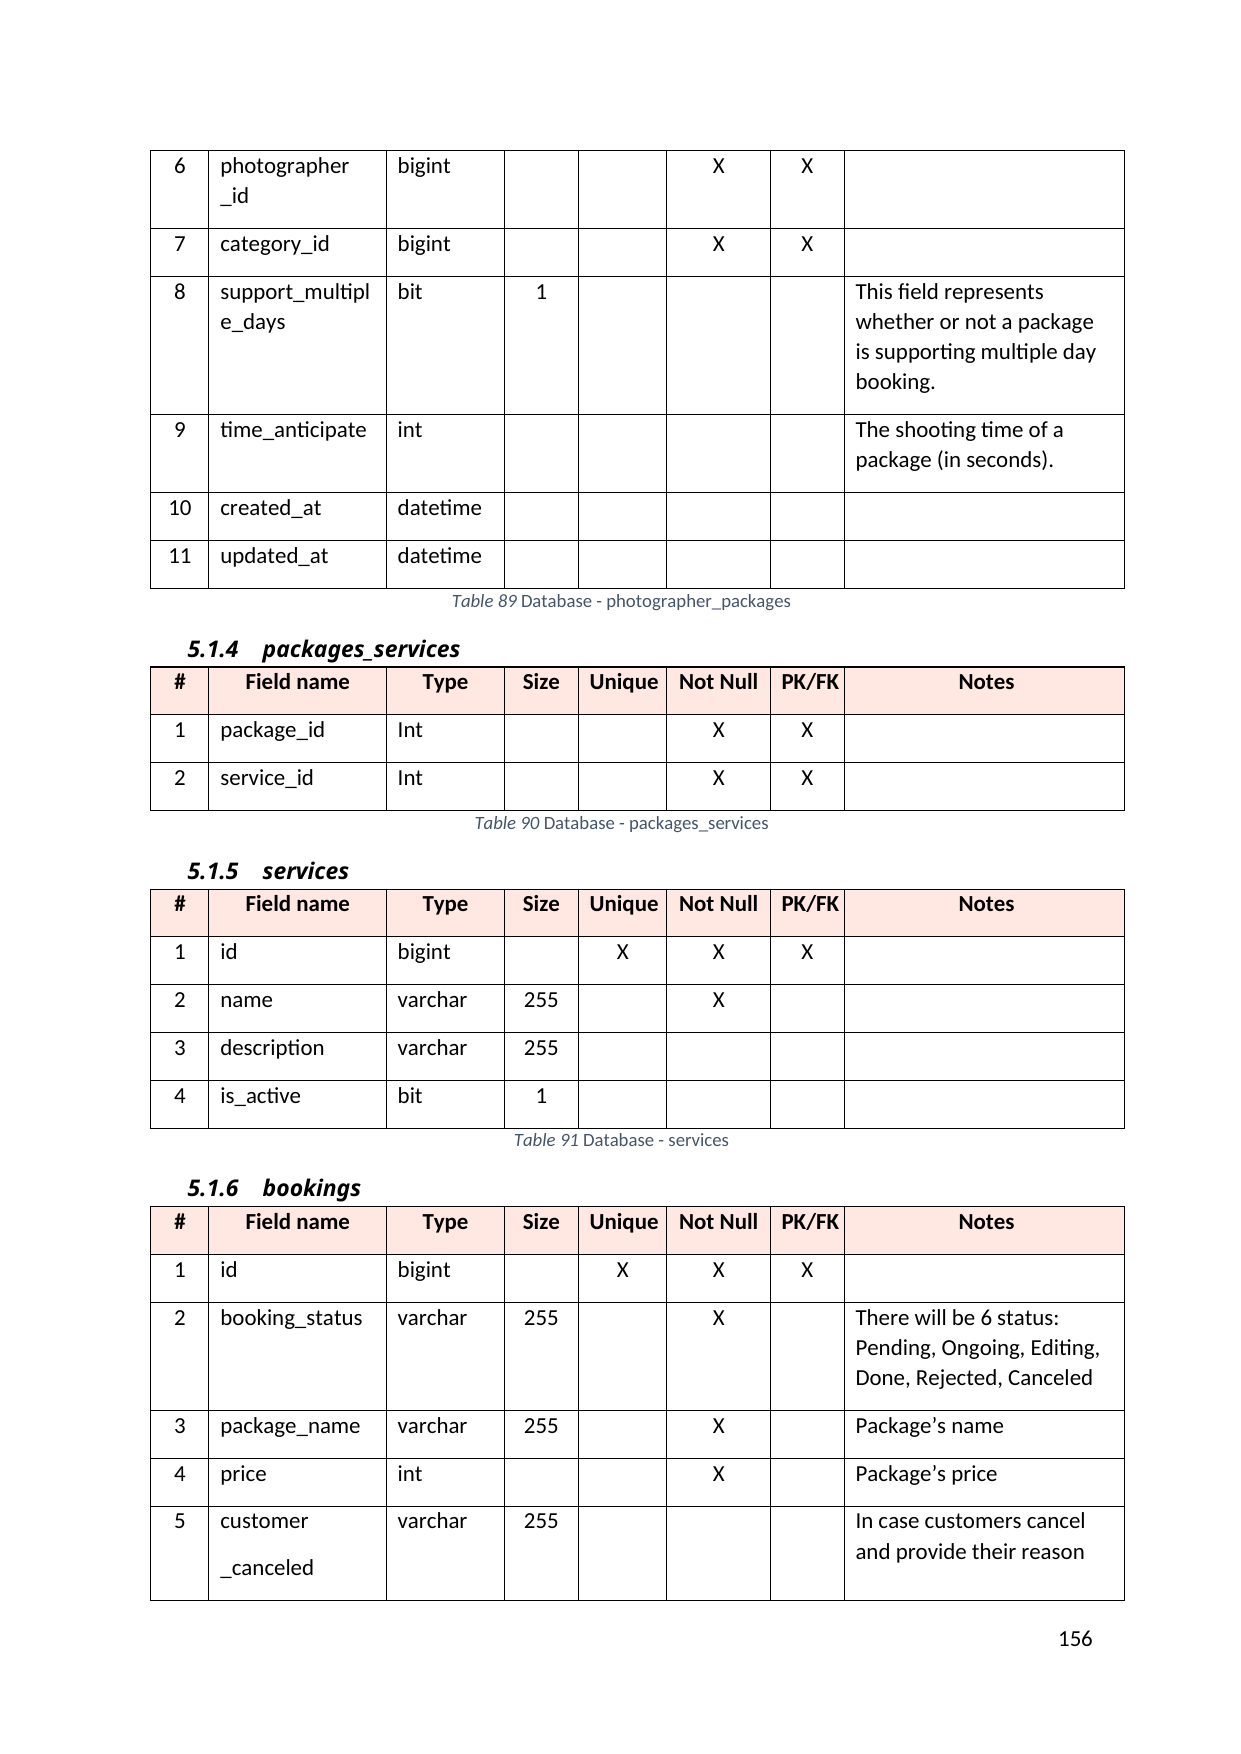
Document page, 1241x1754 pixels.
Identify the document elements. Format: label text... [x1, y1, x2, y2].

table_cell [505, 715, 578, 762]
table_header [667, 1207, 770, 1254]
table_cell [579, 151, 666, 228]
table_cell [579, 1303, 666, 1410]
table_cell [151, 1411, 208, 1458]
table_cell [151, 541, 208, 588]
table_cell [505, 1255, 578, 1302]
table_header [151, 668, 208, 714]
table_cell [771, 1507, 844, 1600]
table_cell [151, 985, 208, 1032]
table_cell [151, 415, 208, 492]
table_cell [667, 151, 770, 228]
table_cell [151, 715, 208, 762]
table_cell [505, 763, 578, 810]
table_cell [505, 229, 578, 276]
text Table 90 Database - packages_services [150, 811, 1093, 834]
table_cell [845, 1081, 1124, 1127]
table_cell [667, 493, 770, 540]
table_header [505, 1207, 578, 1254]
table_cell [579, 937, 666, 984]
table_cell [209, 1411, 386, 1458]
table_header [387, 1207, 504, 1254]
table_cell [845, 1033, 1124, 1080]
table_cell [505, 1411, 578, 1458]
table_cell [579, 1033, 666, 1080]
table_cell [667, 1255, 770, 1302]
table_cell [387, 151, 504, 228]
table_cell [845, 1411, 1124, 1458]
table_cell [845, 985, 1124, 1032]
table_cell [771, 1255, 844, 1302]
text Table 89 Database - photographer_packages [150, 589, 1093, 612]
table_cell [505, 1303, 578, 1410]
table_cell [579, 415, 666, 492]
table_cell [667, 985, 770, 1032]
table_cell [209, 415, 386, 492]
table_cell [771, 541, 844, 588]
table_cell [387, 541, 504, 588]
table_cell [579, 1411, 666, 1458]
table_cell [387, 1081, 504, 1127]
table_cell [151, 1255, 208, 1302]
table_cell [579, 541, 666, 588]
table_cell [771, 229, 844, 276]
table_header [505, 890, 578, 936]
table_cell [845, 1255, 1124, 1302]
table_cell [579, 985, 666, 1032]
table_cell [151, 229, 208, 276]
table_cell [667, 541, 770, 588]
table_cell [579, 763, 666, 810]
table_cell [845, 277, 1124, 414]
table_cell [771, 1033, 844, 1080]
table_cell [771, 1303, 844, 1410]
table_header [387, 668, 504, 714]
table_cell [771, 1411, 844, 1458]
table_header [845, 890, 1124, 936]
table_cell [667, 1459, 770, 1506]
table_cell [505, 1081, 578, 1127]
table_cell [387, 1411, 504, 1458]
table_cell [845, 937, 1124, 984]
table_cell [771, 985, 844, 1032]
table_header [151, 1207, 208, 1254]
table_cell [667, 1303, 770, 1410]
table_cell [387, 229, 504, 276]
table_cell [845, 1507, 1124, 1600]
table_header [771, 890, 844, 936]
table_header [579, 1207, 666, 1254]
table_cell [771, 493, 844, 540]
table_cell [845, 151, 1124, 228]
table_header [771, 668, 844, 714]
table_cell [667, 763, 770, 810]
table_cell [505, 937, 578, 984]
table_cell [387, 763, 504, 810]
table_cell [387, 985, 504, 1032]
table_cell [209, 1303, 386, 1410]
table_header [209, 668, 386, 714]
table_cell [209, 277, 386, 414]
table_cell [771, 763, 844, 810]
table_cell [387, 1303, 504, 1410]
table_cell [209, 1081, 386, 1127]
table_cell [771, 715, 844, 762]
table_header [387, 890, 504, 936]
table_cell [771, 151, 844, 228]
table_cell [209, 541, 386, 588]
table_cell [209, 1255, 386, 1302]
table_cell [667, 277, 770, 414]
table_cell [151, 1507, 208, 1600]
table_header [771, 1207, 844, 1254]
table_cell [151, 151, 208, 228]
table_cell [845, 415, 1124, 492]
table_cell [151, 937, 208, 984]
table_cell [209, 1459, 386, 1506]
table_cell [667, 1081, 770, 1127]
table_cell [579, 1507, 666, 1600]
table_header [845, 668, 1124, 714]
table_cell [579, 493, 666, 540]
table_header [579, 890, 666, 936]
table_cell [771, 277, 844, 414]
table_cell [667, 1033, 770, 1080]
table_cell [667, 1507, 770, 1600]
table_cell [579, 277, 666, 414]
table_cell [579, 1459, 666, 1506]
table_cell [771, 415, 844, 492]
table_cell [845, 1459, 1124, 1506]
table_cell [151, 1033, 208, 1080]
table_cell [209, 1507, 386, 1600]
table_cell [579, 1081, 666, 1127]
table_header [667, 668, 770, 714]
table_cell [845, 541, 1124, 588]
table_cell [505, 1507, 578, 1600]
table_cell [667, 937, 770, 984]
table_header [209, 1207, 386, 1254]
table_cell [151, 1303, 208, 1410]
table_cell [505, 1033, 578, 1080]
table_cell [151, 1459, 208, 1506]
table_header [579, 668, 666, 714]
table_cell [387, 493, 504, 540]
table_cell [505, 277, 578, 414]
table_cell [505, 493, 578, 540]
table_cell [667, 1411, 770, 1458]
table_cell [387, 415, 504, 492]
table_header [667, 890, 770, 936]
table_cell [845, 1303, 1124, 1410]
subtitle bookings [187, 1172, 1093, 1203]
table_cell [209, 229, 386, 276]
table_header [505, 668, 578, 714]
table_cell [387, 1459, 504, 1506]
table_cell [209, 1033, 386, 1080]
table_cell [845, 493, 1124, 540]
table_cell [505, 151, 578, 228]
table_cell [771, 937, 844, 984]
subtitle services [187, 855, 1093, 886]
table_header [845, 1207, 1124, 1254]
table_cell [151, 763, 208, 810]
text Table 91 Database - services [150, 1129, 1093, 1151]
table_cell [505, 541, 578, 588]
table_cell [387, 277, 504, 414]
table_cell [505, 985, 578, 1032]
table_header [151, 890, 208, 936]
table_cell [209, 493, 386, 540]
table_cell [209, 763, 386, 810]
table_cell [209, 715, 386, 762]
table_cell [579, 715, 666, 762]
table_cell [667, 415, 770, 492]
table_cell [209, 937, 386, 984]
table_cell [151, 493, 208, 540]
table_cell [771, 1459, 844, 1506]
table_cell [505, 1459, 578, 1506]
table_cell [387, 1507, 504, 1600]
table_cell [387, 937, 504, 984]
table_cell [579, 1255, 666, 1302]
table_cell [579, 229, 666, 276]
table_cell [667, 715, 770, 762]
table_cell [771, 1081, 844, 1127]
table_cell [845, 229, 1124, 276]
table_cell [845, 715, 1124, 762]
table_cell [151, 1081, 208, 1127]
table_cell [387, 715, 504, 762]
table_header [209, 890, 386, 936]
subtitle packages_services [187, 633, 1093, 664]
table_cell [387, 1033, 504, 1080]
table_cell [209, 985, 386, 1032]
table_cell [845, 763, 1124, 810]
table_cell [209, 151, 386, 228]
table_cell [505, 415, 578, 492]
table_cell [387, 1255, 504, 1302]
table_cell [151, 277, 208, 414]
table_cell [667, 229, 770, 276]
